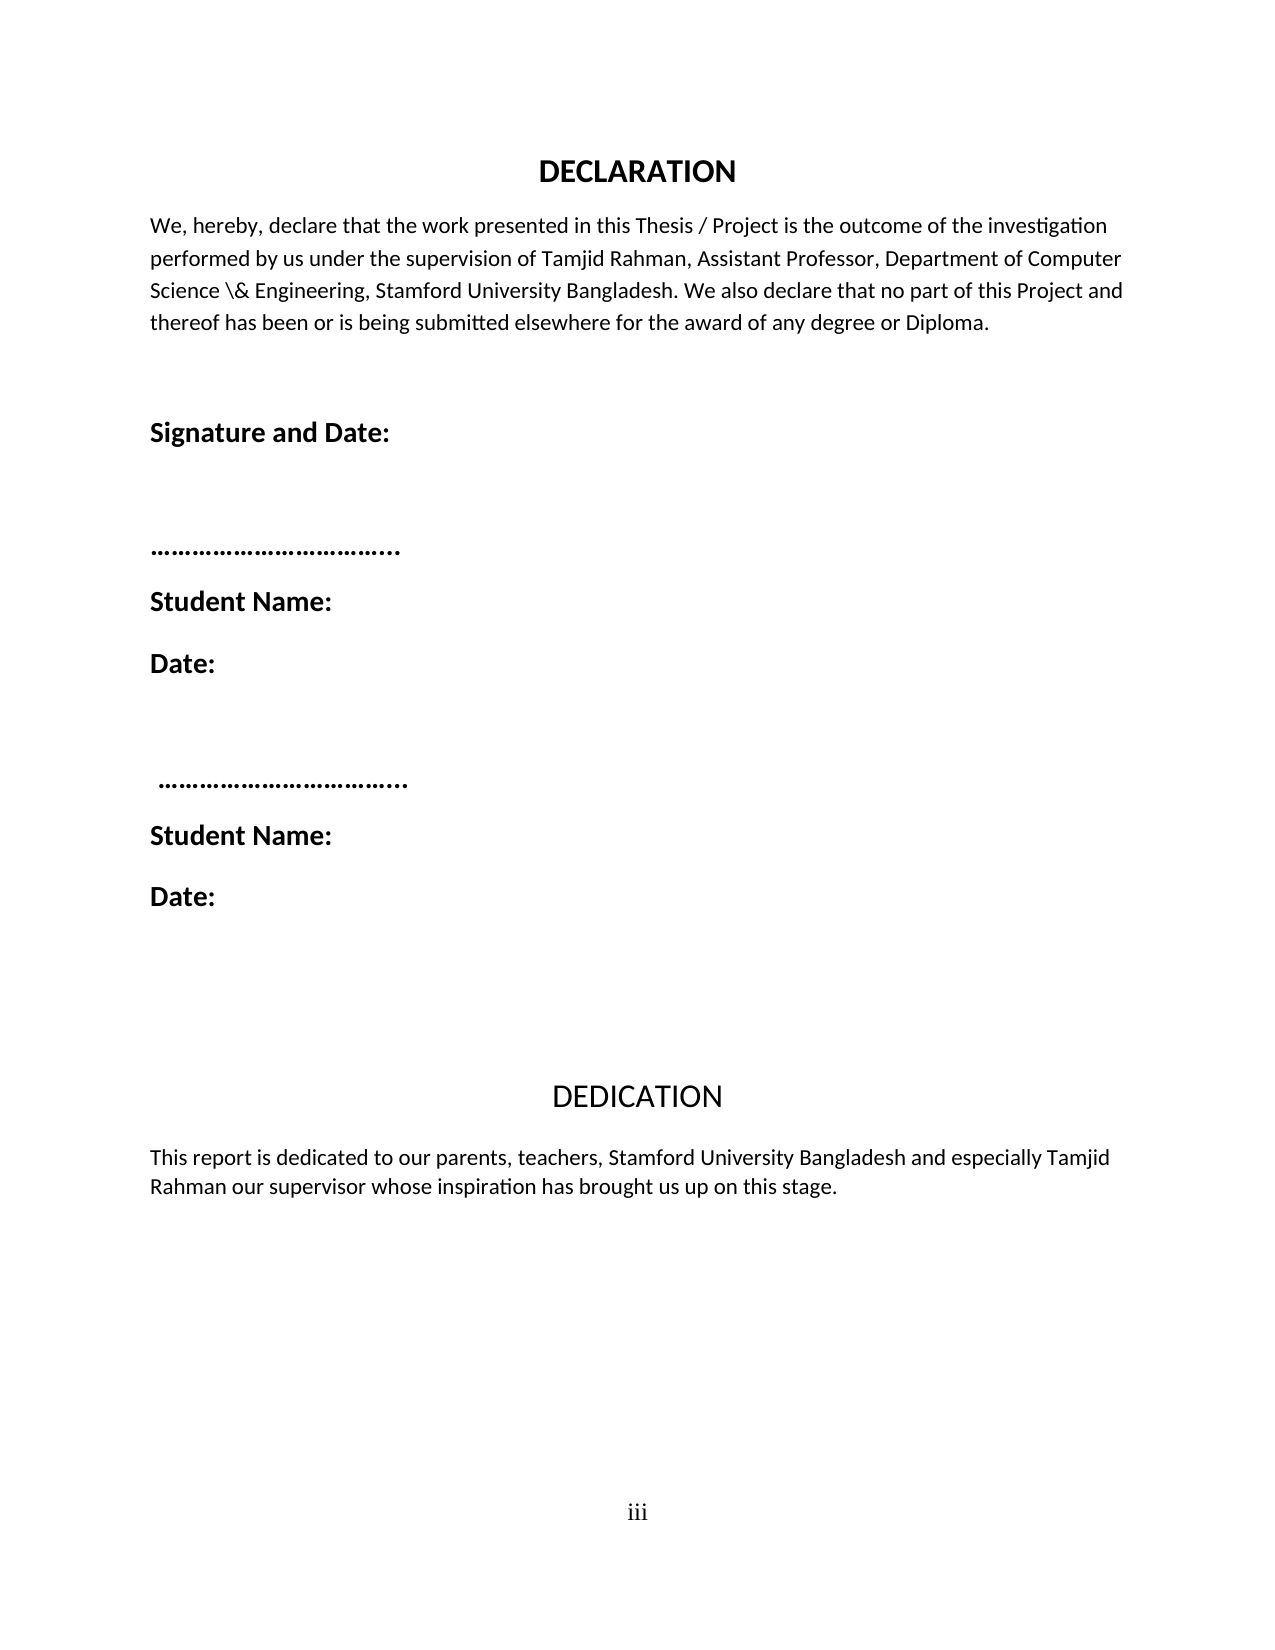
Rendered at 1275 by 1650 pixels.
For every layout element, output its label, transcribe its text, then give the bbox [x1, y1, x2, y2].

text We, hereby, declare that the work presented in this Thesis / Project is the outcome of the investigation performed by us under the supervision of Tamjid Rahman, Assistant Professor, Department of Computer Science \& Engineering, Stamford University Bangladesh. We also declare that no part of this Project and thereof has been or is being submitted elsewhere for the award of any degree or Diploma. [150, 212, 1125, 336]
text Date: [150, 645, 1125, 681]
text Student Name: [150, 817, 1125, 852]
text This report is dedicated to our parents, teachers, Stamford University Bangladesh and especially Tamjid Rahman our supervisor whose inspiration has brought us up on this stage. [150, 1143, 1125, 1200]
text DECLARATION [150, 150, 1125, 191]
text DEDICATION [150, 1075, 1125, 1116]
text Date: [150, 878, 1125, 914]
text Signature and Date: [150, 414, 1125, 450]
text ……………………………... [150, 760, 1125, 796]
text ……………………………... [150, 527, 1125, 563]
text Student Name: [150, 583, 1125, 619]
